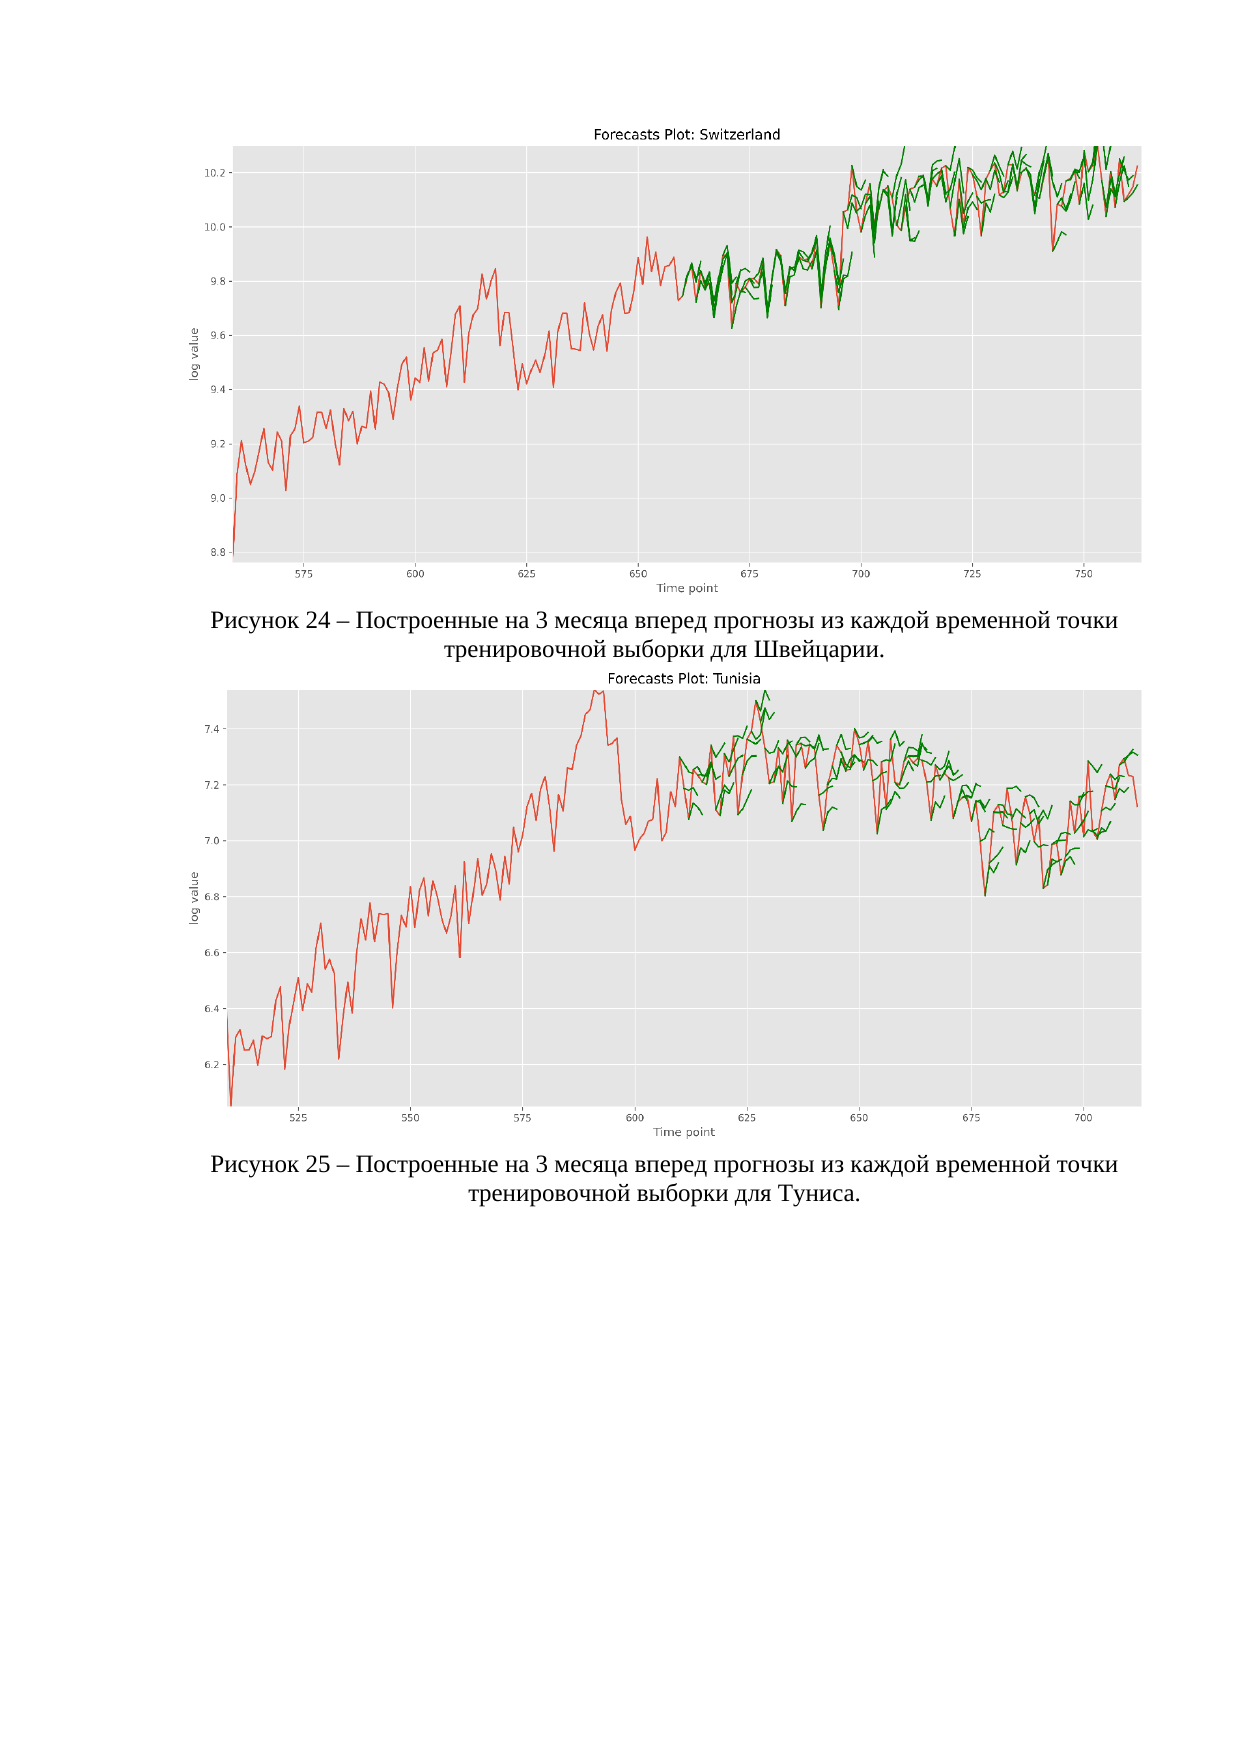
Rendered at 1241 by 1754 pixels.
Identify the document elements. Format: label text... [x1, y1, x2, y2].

text Рисунок 25 – Построенные на 3 месяца вперед прогнозы из каждой временной точки тренировочной выборки для Туниса. [177, 1150, 1152, 1207]
picture [177, 118, 1152, 606]
picture [177, 662, 1152, 1150]
text Рисунок 24 – Построенные на 3 месяца вперед прогнозы из каждой временной точки тренировочной выборки для Швейцарии. [177, 606, 1152, 662]
